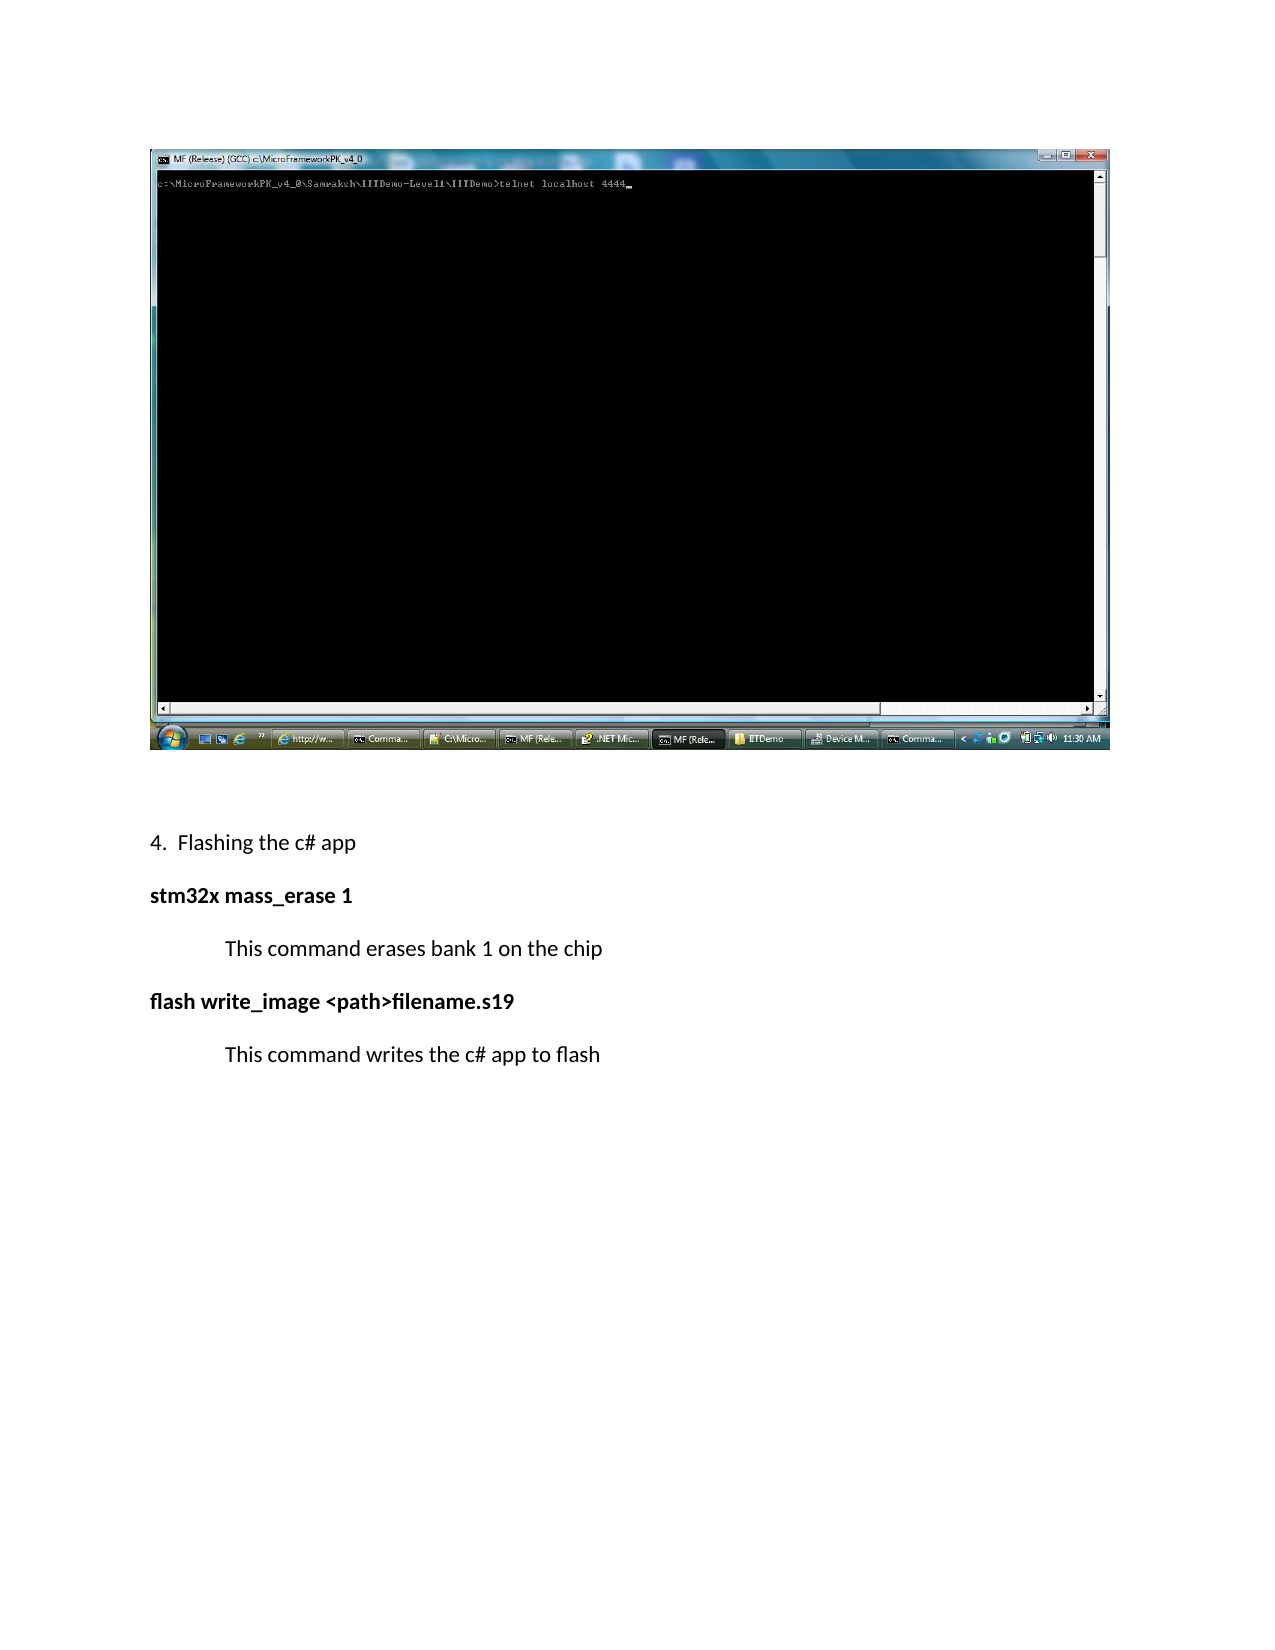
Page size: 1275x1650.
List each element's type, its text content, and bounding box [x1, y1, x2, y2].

text This command erases bank 1 on the chip [150, 934, 1125, 962]
text stm32x mass_erase 1 [150, 881, 1125, 909]
text This command writes the c# app to flash [150, 1040, 1125, 1068]
picture [150, 149, 1110, 750]
text flash write_image <path>filename.s19 [150, 987, 1125, 1015]
text 4. Flashing the c# app [150, 828, 1125, 856]
